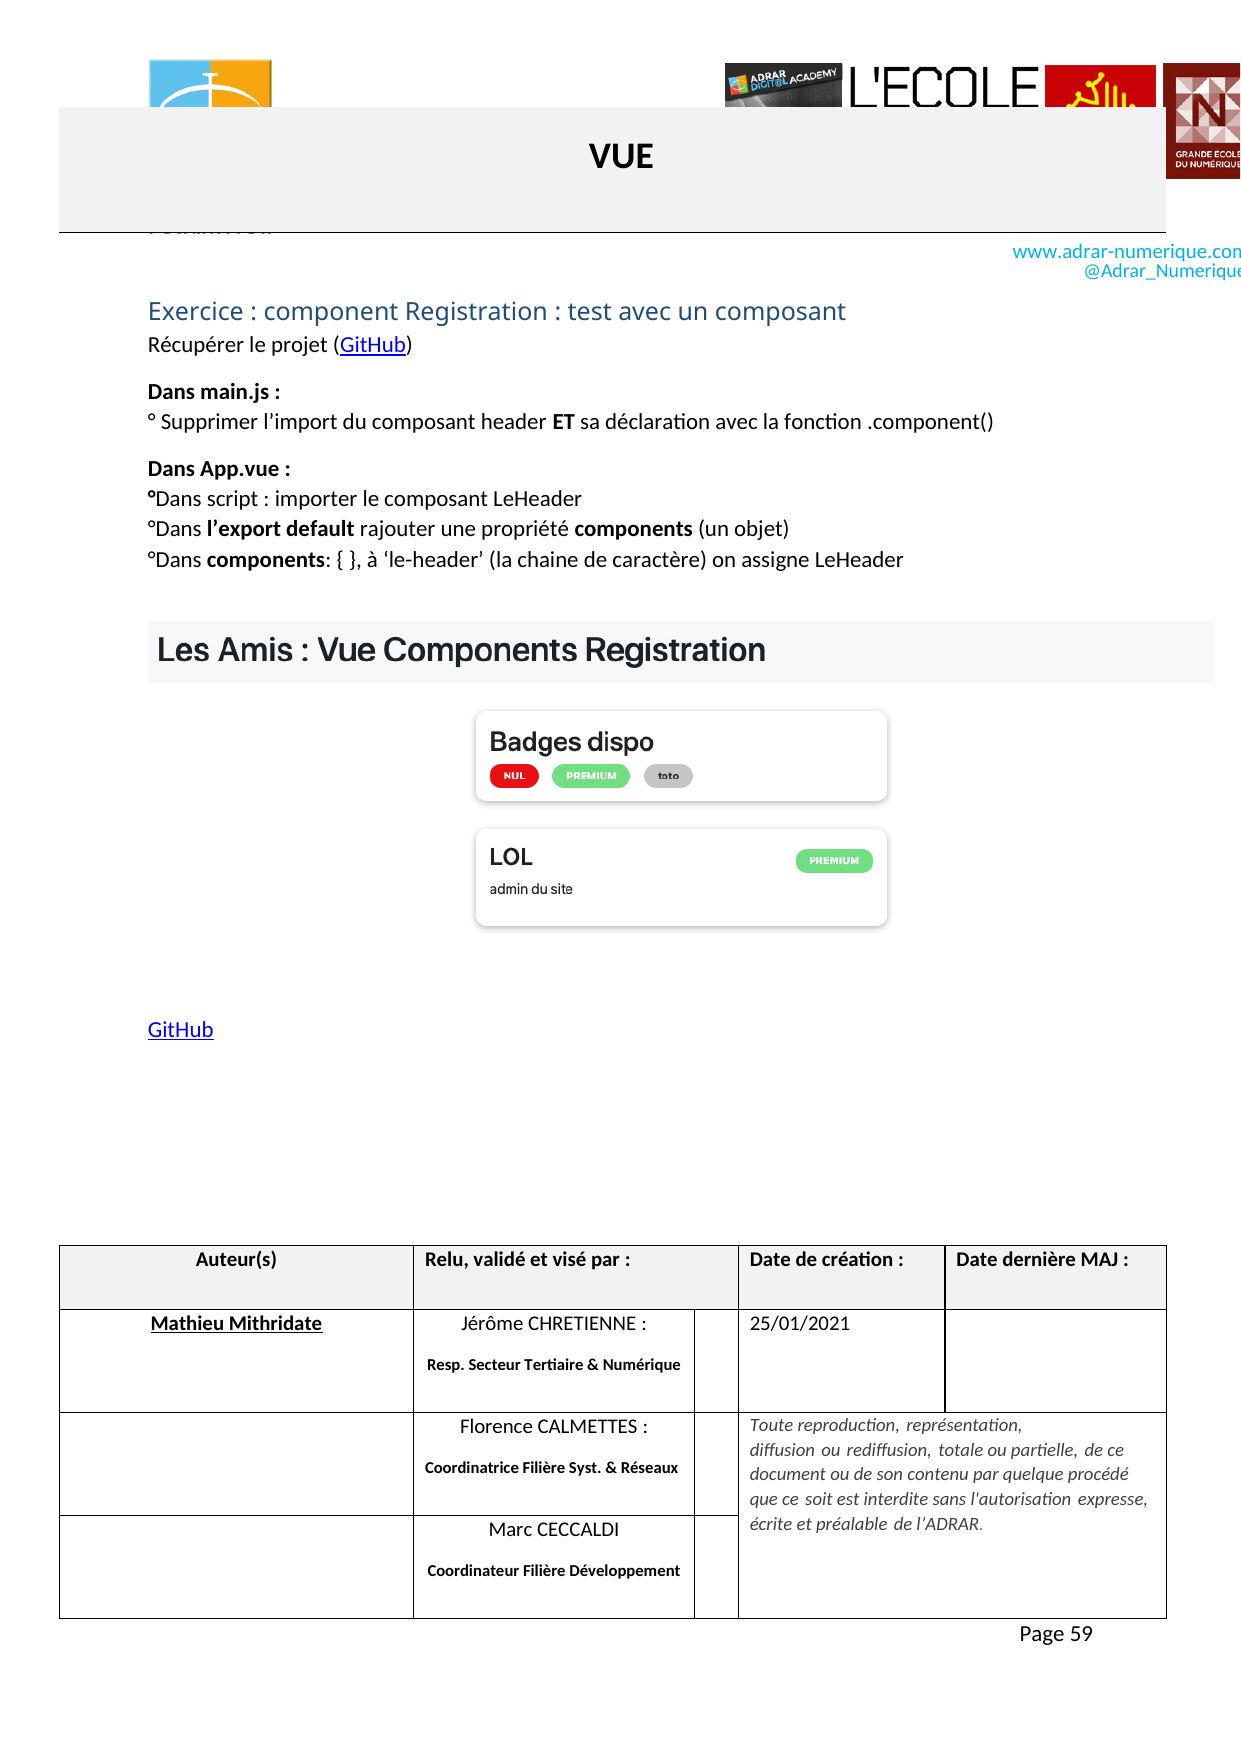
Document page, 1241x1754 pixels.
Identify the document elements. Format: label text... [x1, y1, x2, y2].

text GitHub [148, 1015, 1093, 1043]
text Dans App.vue : °Dans script : importer le composant LeHeader °Dans l’export default rajouter une propriété components (un objet) °Dans components: { }, à ‘le-header’ (la chaine de caractère) on assigne LeHeader [148, 454, 1093, 603]
text Dans main.js : ° Supprimer l’import du composant header ET sa déclaration avec la fonction .component() [148, 377, 1093, 435]
subtitle Exercice : component Registration : test avec un composant [148, 293, 1093, 327]
picture [147, 621, 1216, 996]
picture [716, 56, 1241, 186]
picture [714, 233, 975, 241]
picture [147, 57, 273, 107]
text Récupérer le projet (GitHub) [148, 330, 1093, 358]
